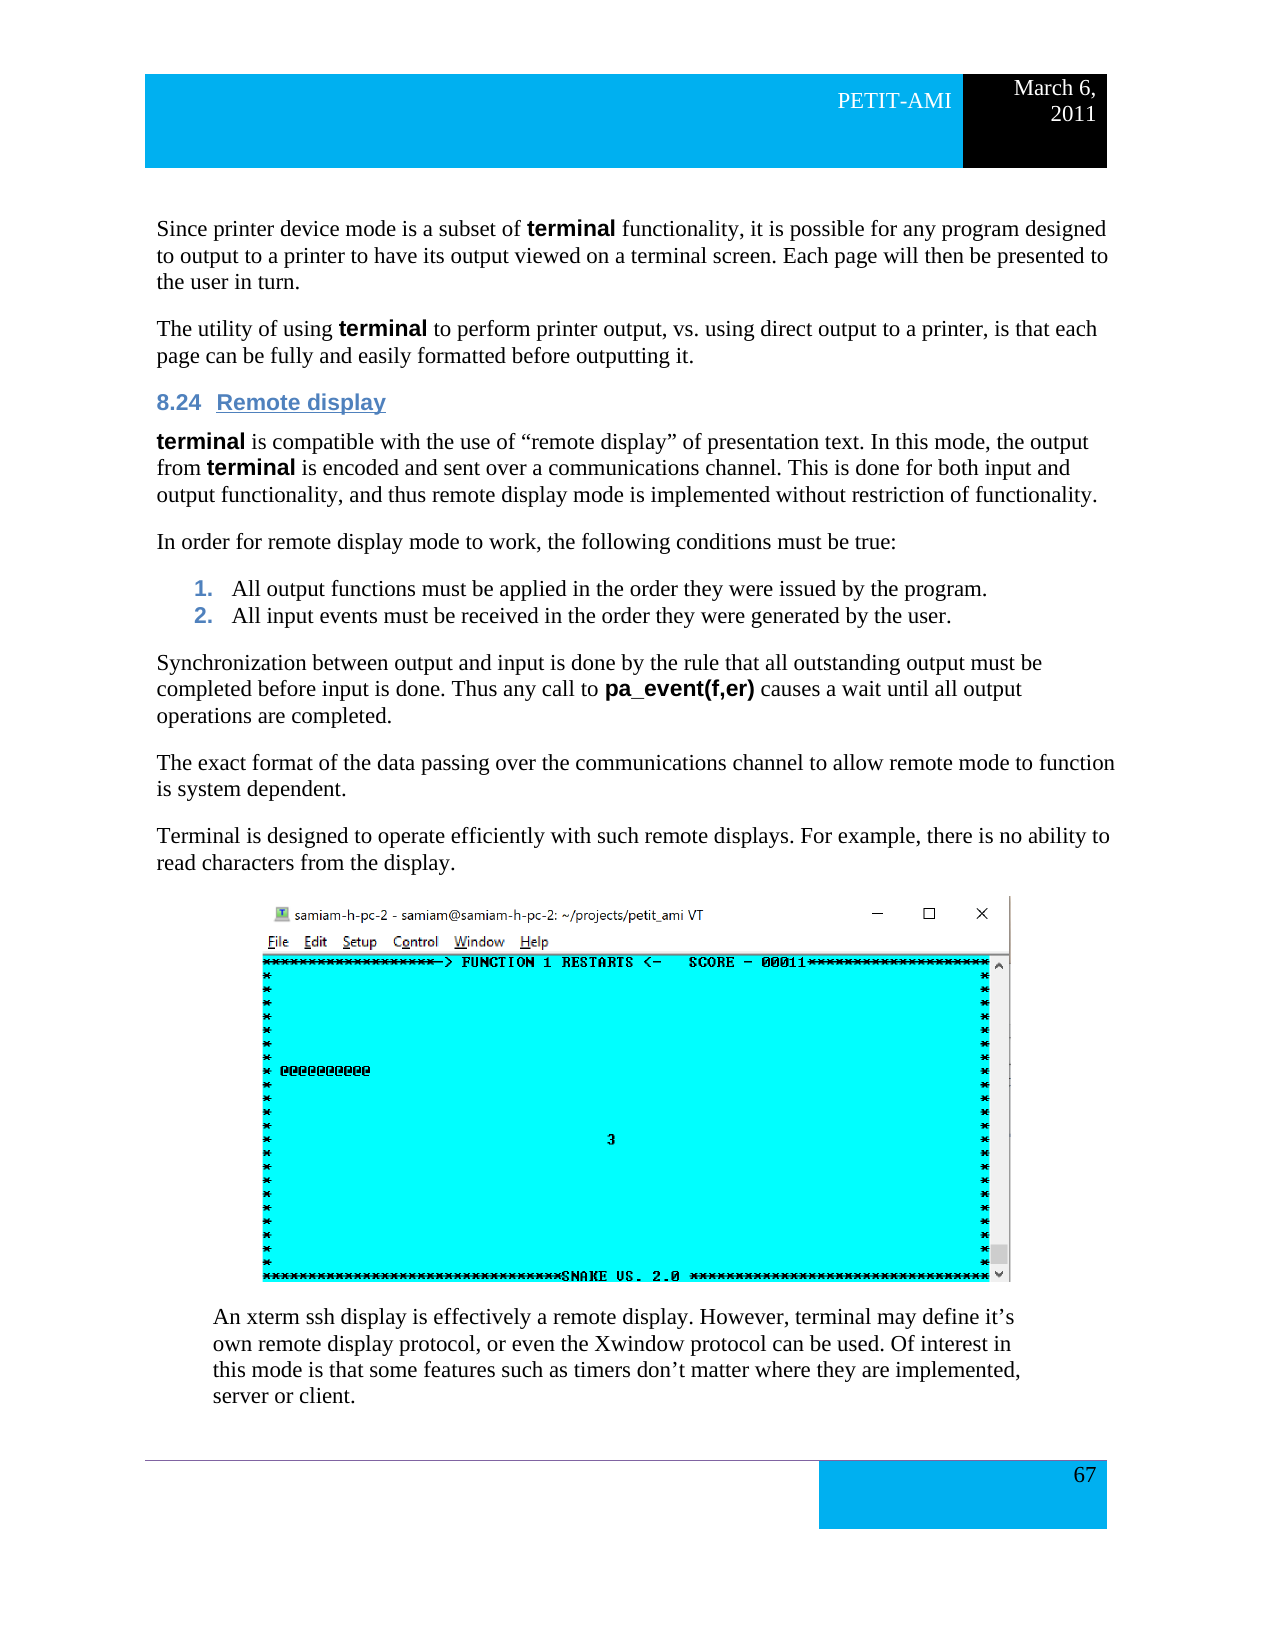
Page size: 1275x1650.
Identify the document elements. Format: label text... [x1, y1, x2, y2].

picture [262, 896, 1013, 1283]
list All input events must be received in the order they were generated by the user. [194, 602, 1118, 628]
text An xterm ssh display is effectively a remote display. However, terminal may define it’s own remote display protocol, or even the Xwindow protocol can be used. Of interest in this mode is that some features such as timers don’t matter where they are implemented, server or client. [213, 1303, 1038, 1409]
text In order for remote display mode to work, the following conditions must be true: [156, 528, 1118, 554]
text Since printer device mode is a subset of terminal functionality, it is possible for any program designed to output to a printer to have its output viewed on a terminal screen. Each page will then be presented to the user in turn. [156, 215, 1118, 294]
text terminal is compatible with the use of “remote display” of presentation text. In this mode, the output from terminal is encoded and sent over a communications channel. This is done for both input and output functionality, and thus remote display mode is implemented without restriction of functionality. [156, 428, 1118, 507]
text Terminal is designed to operate efficiently with such remote displays. For example, there is no ability to read characters from the display. [156, 822, 1118, 875]
text The exact format of the data passing over the communications channel to allow remote mode to function is system dependent. [156, 749, 1118, 802]
text Synchronization between output and input is done by the rule that all outstanding output must be completed before input is done. Thus any call to pa_event(f,er) causes a wait until all output operations are completed. [156, 649, 1118, 728]
list All output functions must be applied in the order they were issued by the program. [194, 575, 1118, 602]
text The utility of using terminal to perform printer output, vs. using direct output to a printer, is that each page can be fully and easily formatted before outputting it. [156, 315, 1118, 368]
subtitle Remote display [156, 389, 1118, 415]
